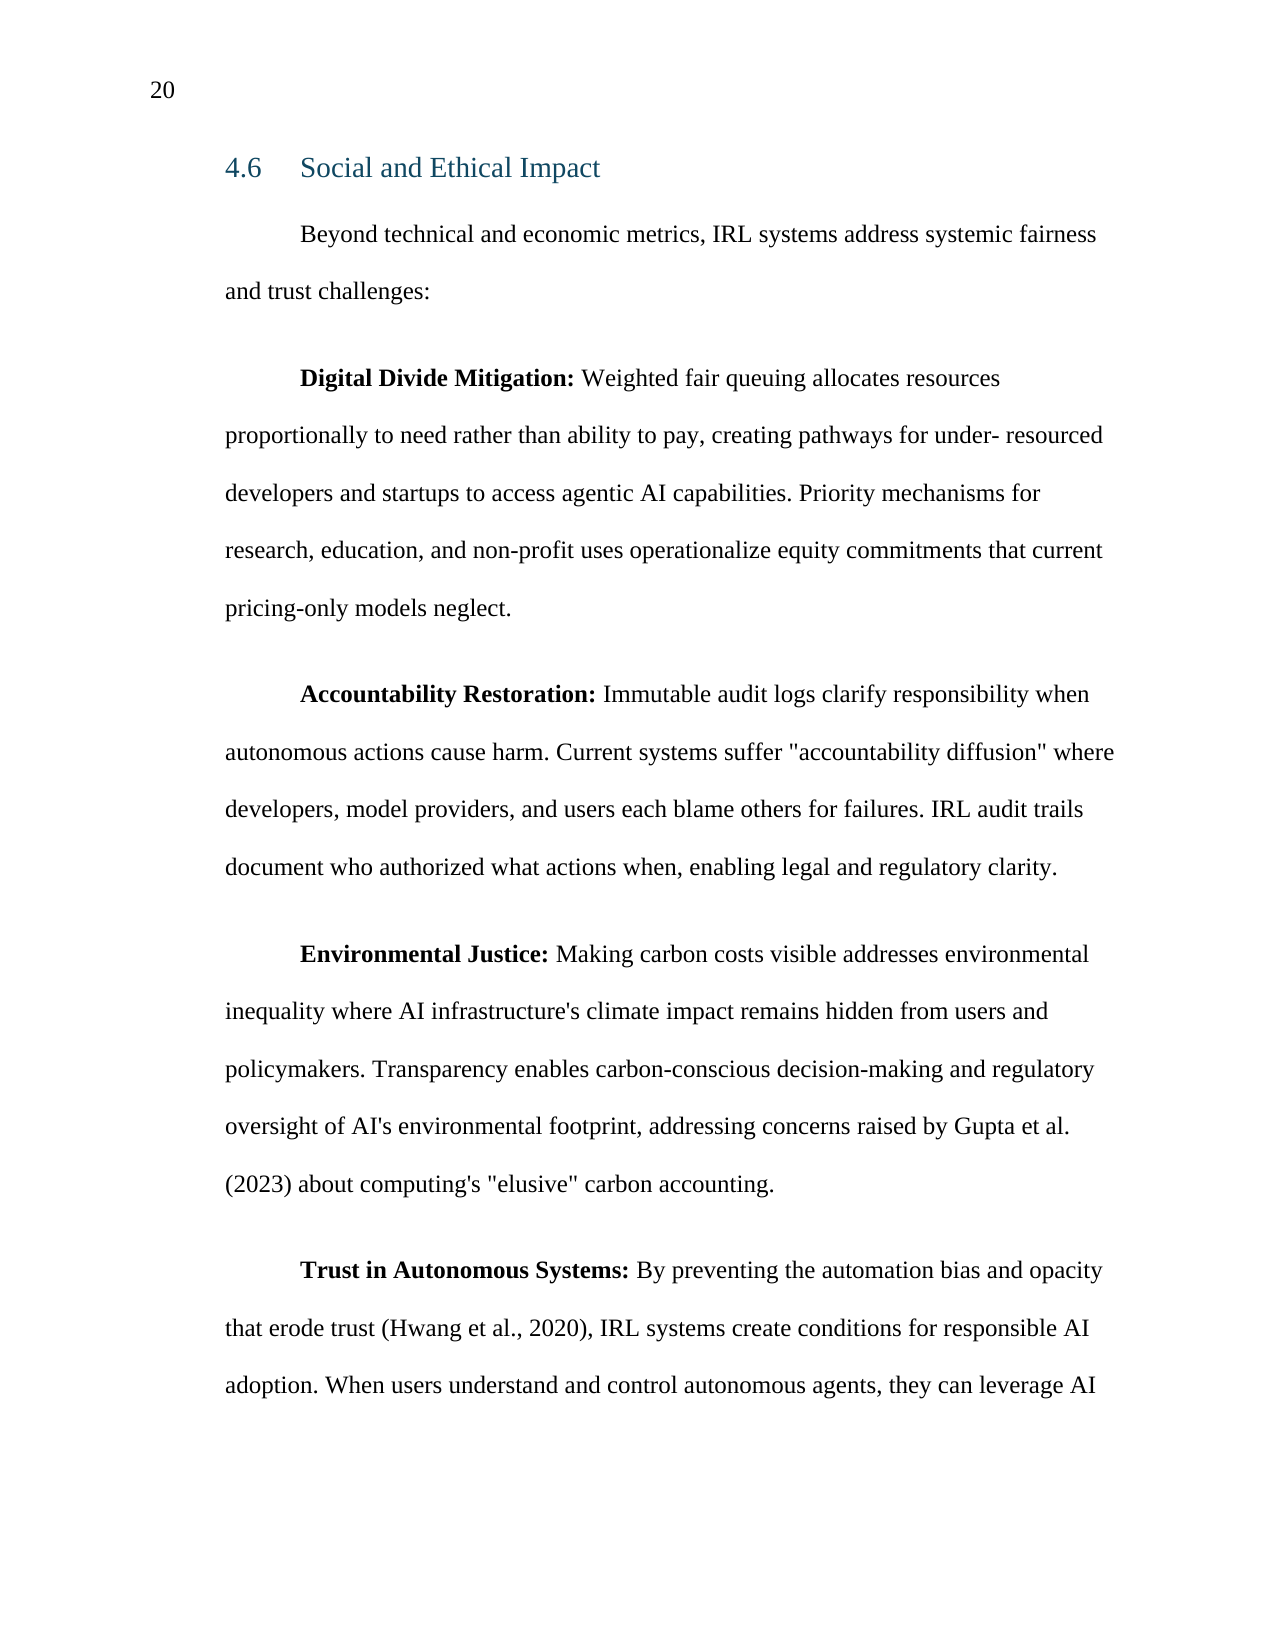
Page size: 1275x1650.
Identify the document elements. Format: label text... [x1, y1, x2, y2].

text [225, 1255, 1125, 1399]
text Environmental Justice: Making carbon costs visible addresses environmental inequality where AI infrastructure's climate impact remains hidden from users and policymakers. Transparency enables carbon-conscious decision-making and regulatory oversight of AI's environmental footprint, addressing concerns raised by Gupta et al. (2023) about computing's "elusive" carbon accounting. [225, 939, 1125, 1197]
text Accountability Restoration: Immutable audit logs clarify responsibility when autonomous actions cause harm. Current systems suffer "accountability diffusion" where developers, model providers, and users each blame others for failures. IRL audit trails document who authorized what actions when, enabling legal and regulatory clarity. [225, 679, 1125, 881]
subtitle 4.6 Social and Ethical Impact [225, 150, 1125, 183]
text Digital Divide Mitigation: Weighted fair queuing allocates resources proportionally to need rather than ability to pay, creating pathways for under- resourced developers and startups to access agentic AI capabilities. Priority mechanisms for research, education, and non-profit uses operationalize equity commitments that current pricing-only models neglect. [225, 363, 1125, 622]
text Beyond technical and economic metrics, IRL systems address systemic fairness and trust challenges: [225, 219, 1125, 305]
